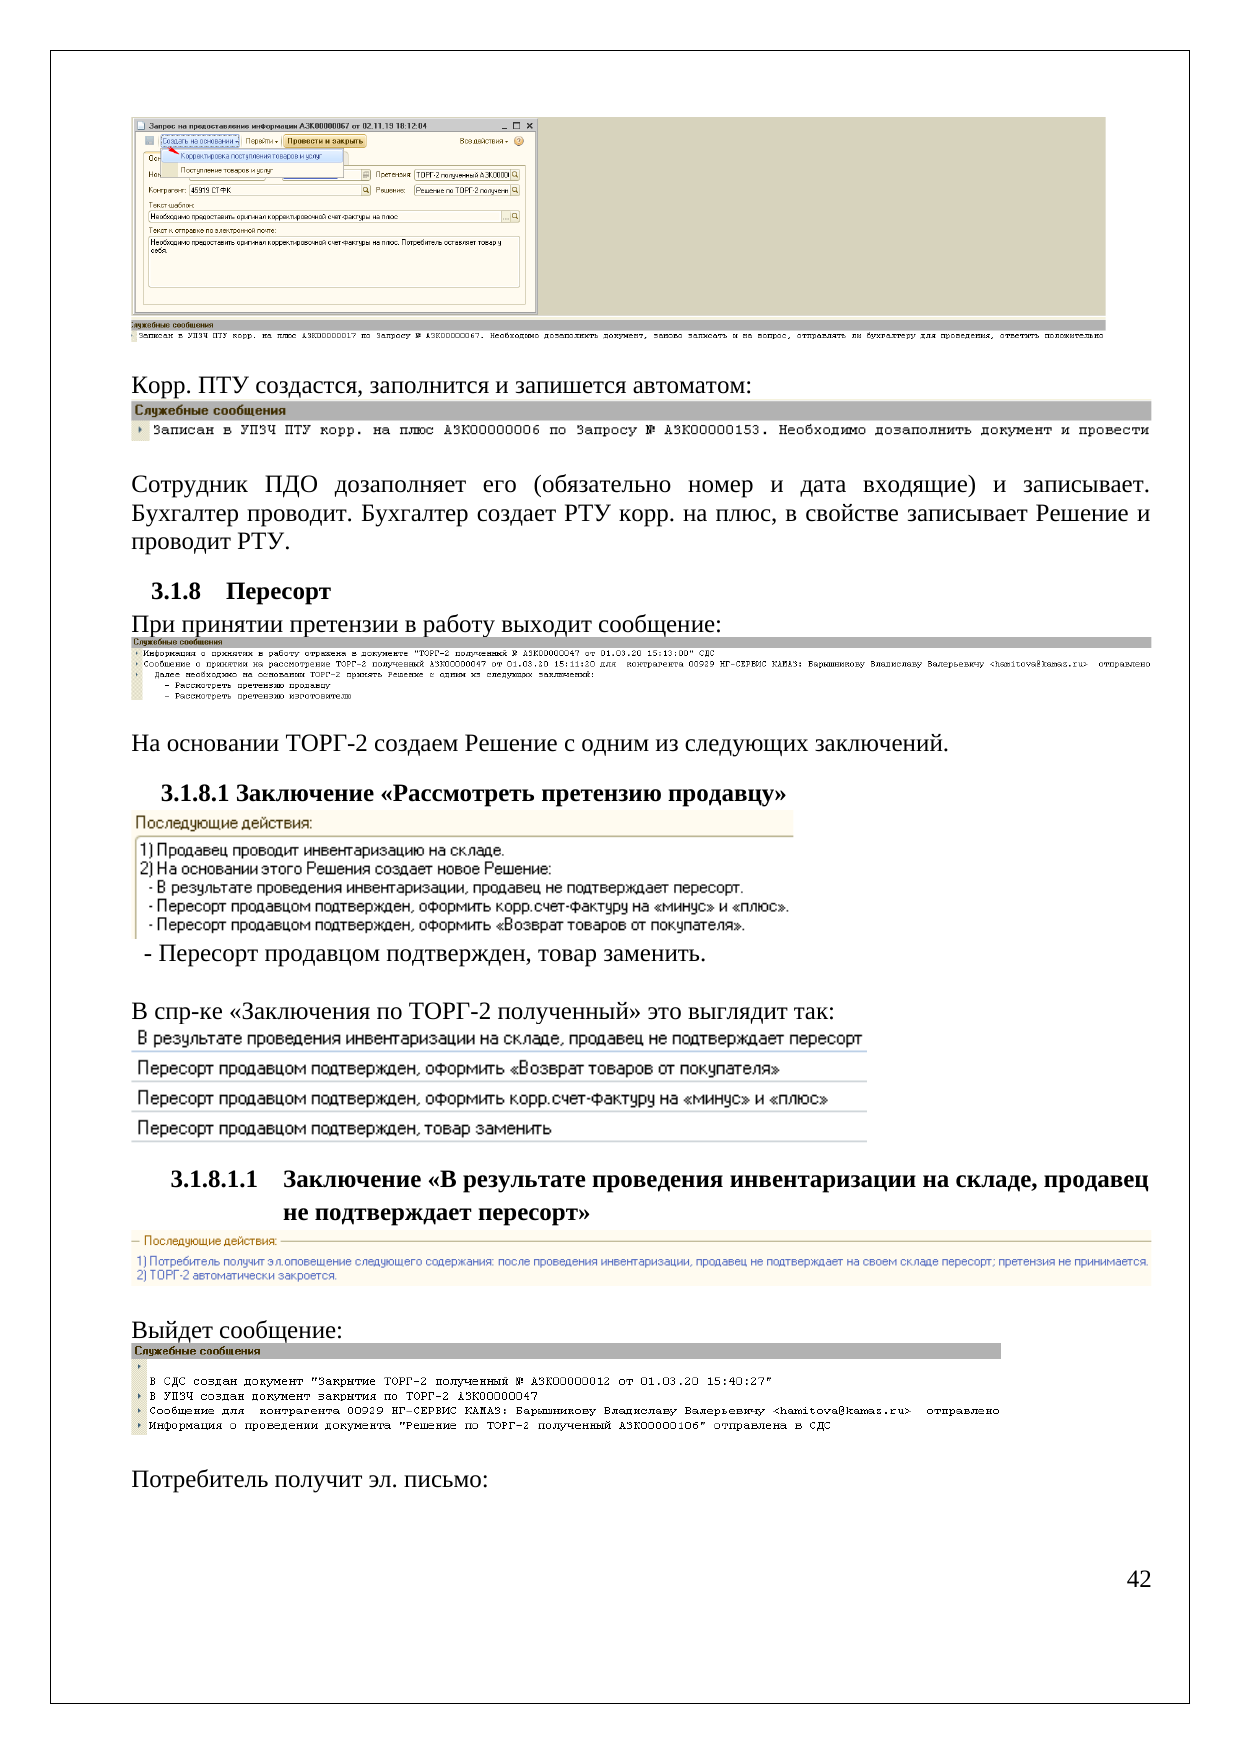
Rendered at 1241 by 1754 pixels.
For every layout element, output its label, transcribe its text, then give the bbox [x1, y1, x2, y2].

text При принятии претензии в работу выходит сообщение: [131, 609, 1152, 637]
picture [131, 1343, 1001, 1435]
text Выйдет сообщение: [131, 1315, 1152, 1343]
picture [131, 117, 1106, 342]
picture [131, 810, 794, 939]
text На основании ТОРГ-2 создаем Решение с одним из следующих заключений. [131, 728, 1152, 757]
picture [131, 399, 1152, 441]
text В спр-ке «Заключения по ТОРГ-2 полученный» это выглядит так: [131, 996, 1152, 1025]
subtitle Заключение «В результате проведения инвентаризации на складе, продавец не подтверждает пересорт» [170, 1164, 1152, 1226]
text Корр. ПТУ создастся, заполнится и запишется автоматом: [131, 371, 1152, 399]
subtitle Заключение «Рассмотреть претензию продавцу» [161, 778, 1152, 806]
text Сотрудник ПДО дозаполняет его (обязательно номер и дата входящие) и записывает. Бухгалтер проводит. Бухгалтер создает РТУ корр. на плюс, в свойстве записывает Решение и проводит РТУ. [131, 469, 1152, 555]
picture [131, 637, 1152, 700]
picture [131, 1024, 867, 1144]
text Потребитель получит эл. письмо: [131, 1464, 1152, 1492]
subtitle Пересорт [151, 576, 1152, 605]
picture [131, 1230, 1152, 1286]
